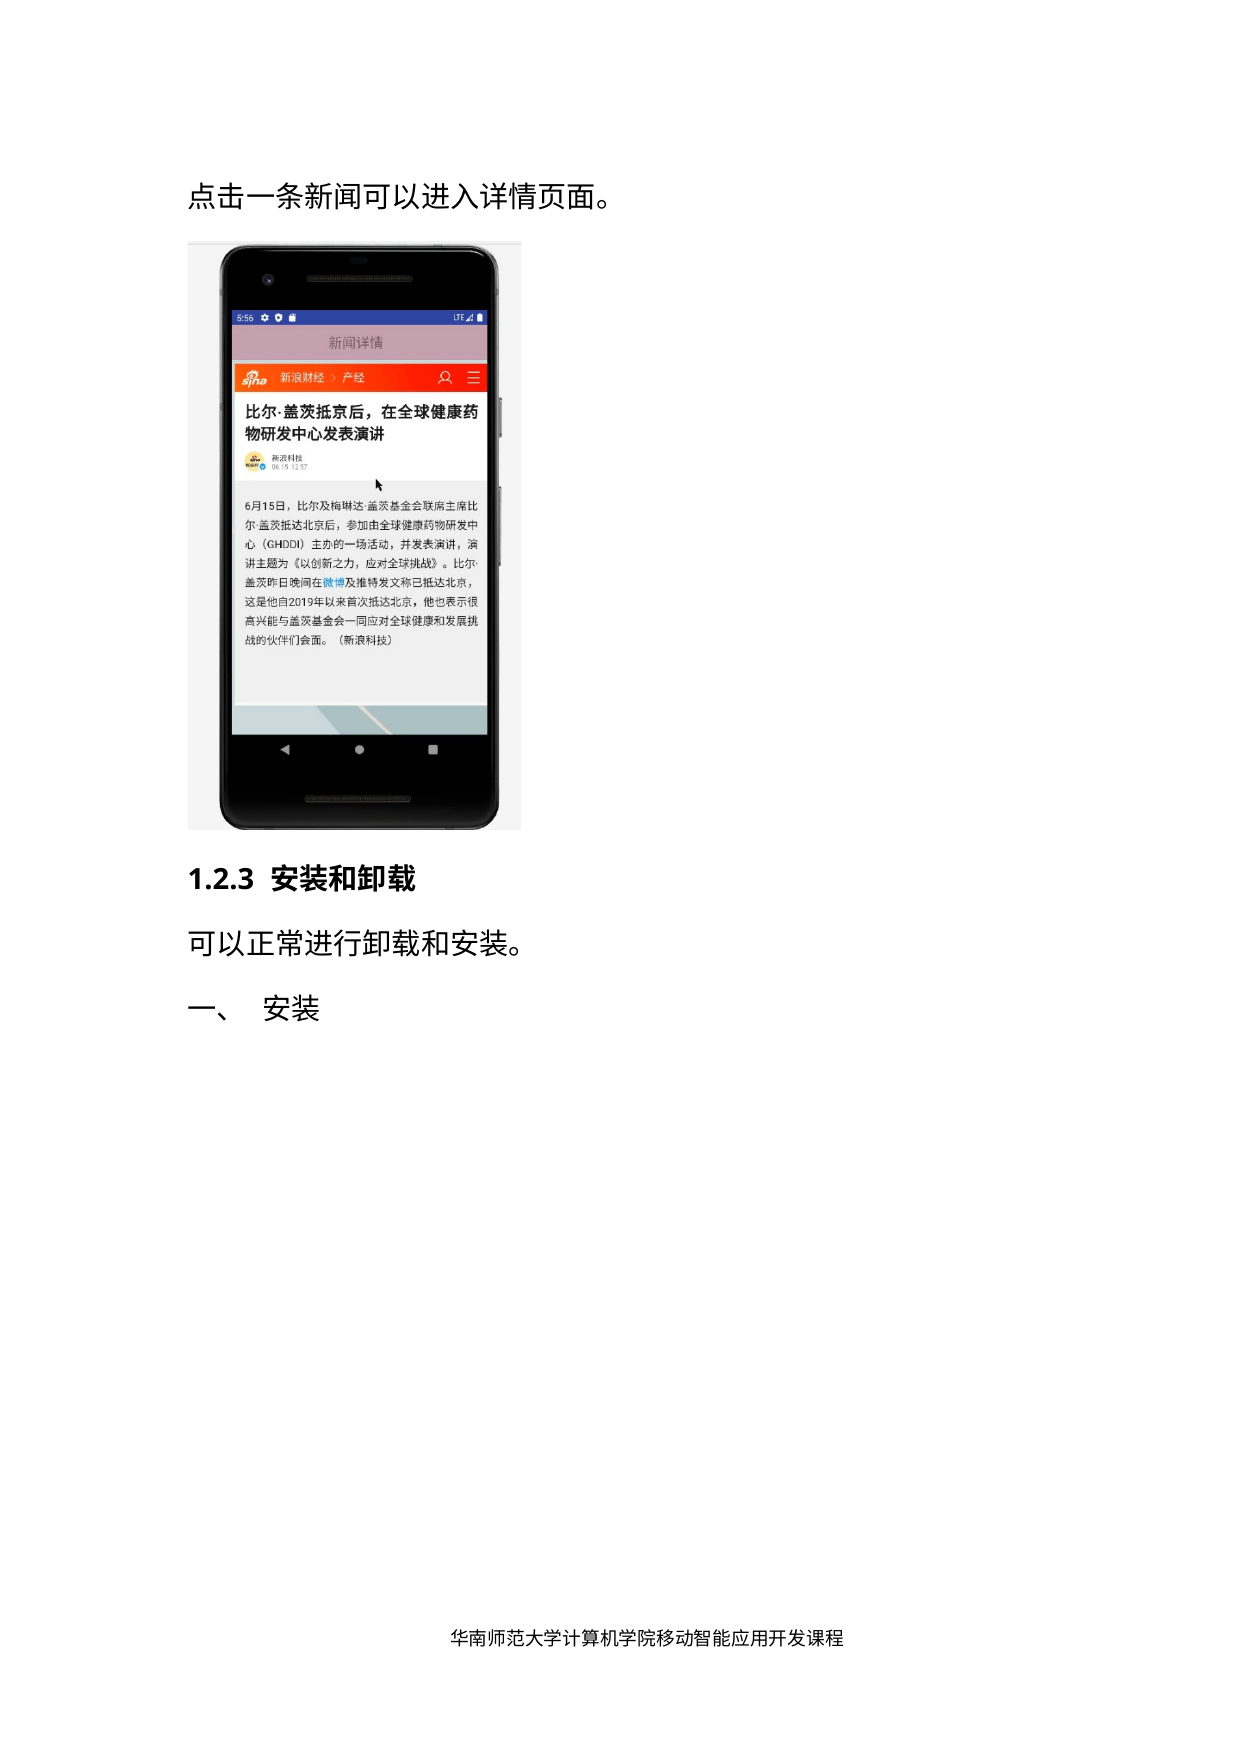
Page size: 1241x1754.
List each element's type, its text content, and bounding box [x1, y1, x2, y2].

picture [187, 241, 522, 830]
list 安装和卸载 [187, 844, 1053, 909]
text 可以正常进行卸载和安装。 [187, 909, 1053, 974]
text 点击一条新闻可以进入详情页面。 [187, 162, 1053, 227]
list 安装 [187, 974, 1053, 1039]
